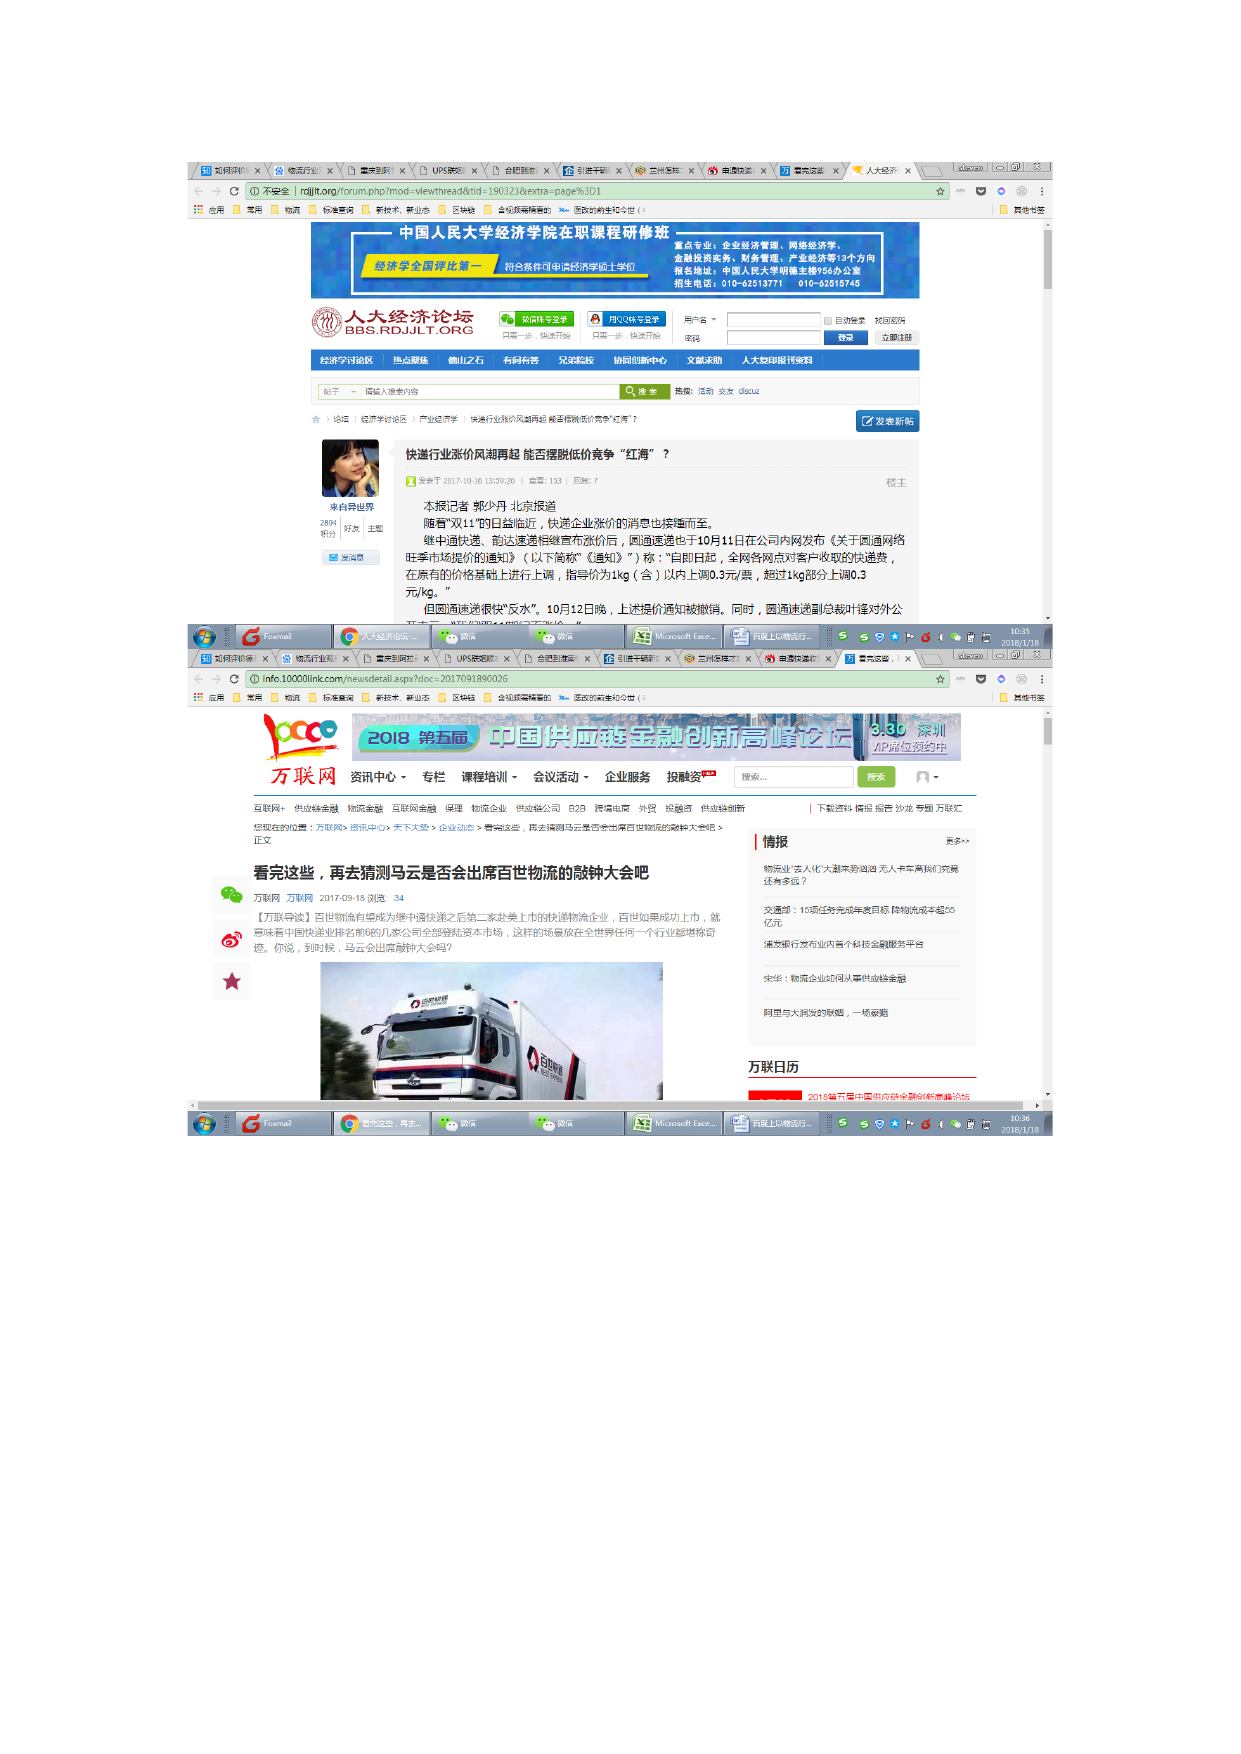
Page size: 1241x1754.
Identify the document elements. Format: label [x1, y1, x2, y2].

picture [187, 162, 1053, 1136]
